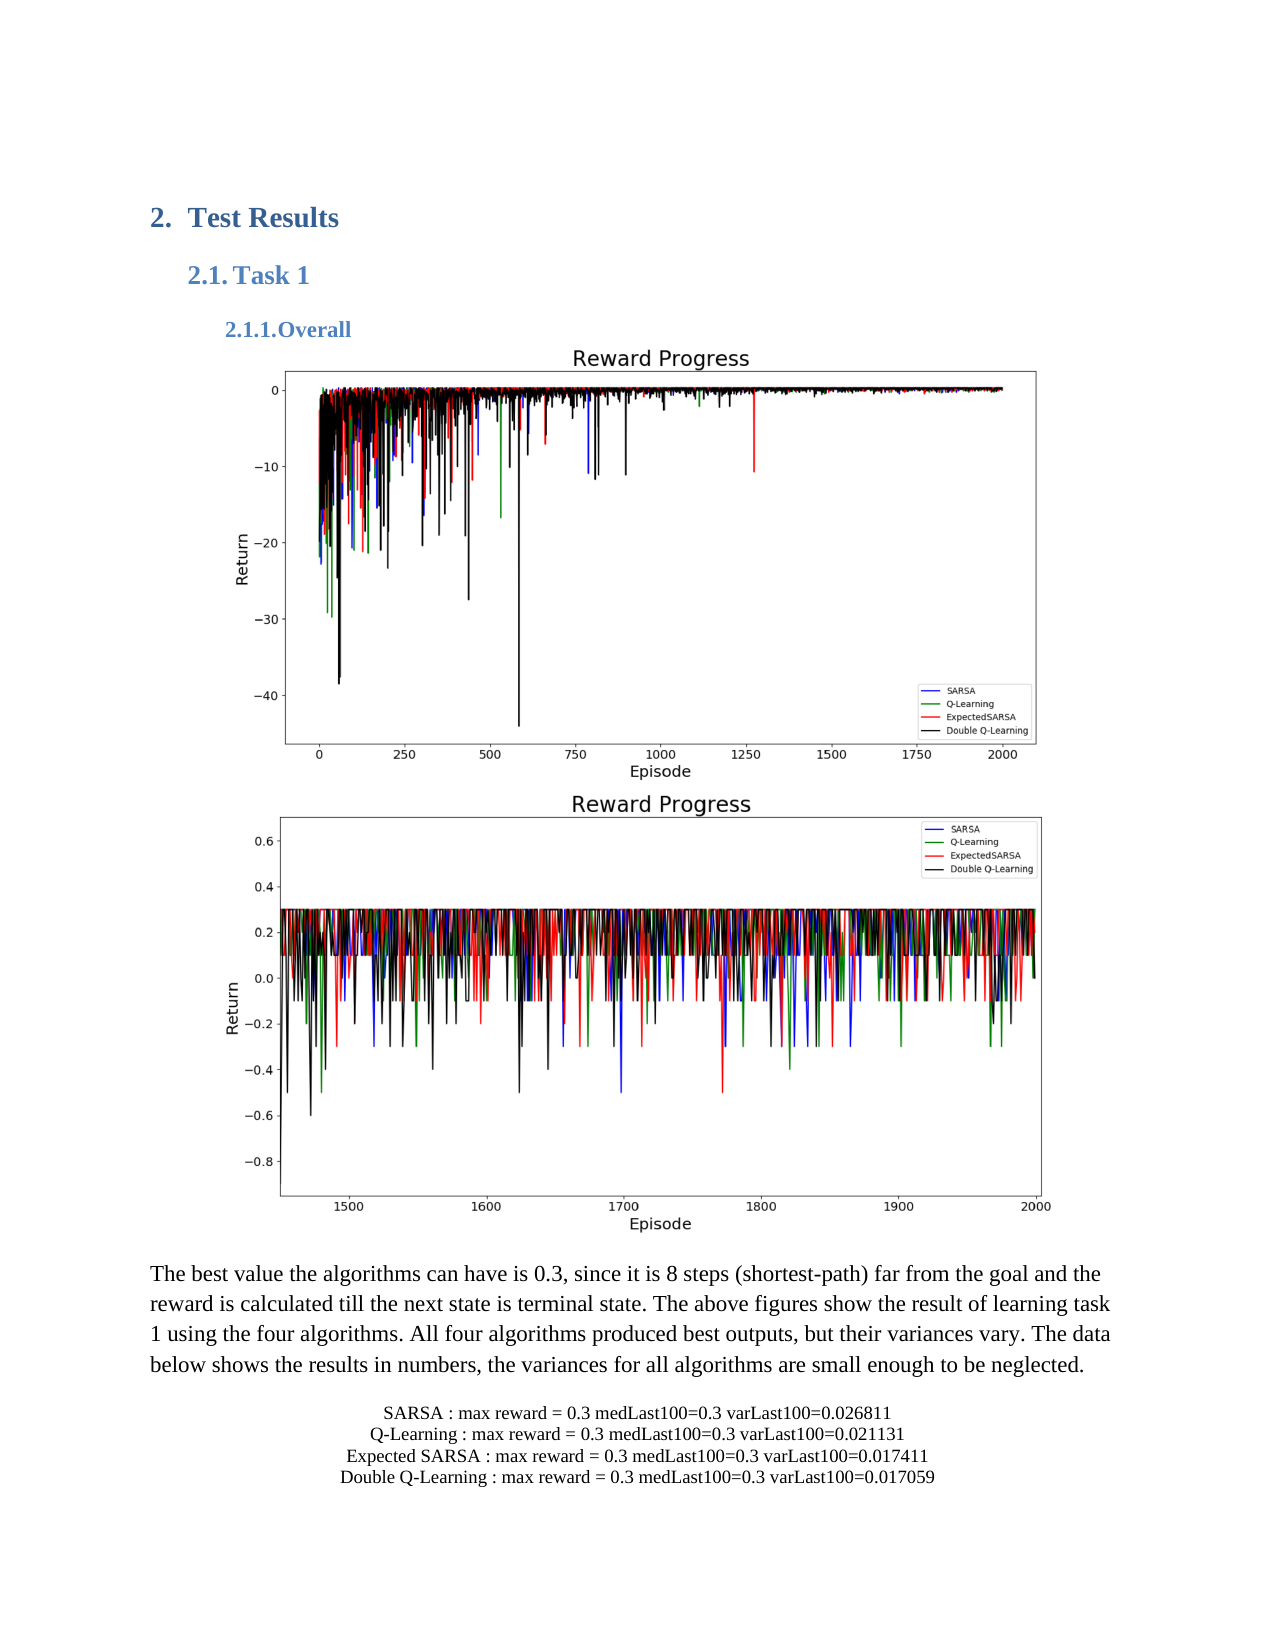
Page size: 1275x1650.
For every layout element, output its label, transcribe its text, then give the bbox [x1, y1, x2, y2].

text SARSA : max reward = 0.3 medLast100=0.3 varLast100=0.026811 [150, 1402, 1125, 1423]
picture [234, 346, 1041, 783]
text The best value the algorithms can have is 0.3, since it is 8 steps (shortest-path) far from the goal and the reward is calculated till the next state is terminal state. The above figures show the result of learning task 1 using the four algorithms. All four algorithms produced best outputs, but their variances vary. The data below shows the results in numbers, the variances for all algorithms are small enough to be neglected. [150, 1260, 1125, 1377]
text Double Q-Learning : max reward = 0.3 medLast100=0.3 varLast100=0.017059 [150, 1466, 1125, 1488]
subtitle Overall [225, 316, 1125, 342]
subtitle Test Results [150, 200, 1125, 233]
text Q-Learning : max reward = 0.3 medLast100=0.3 varLast100=0.021131 [150, 1423, 1125, 1445]
subtitle Task 1 [187, 259, 1125, 291]
text Expected SARSA : max reward = 0.3 medLast100=0.3 varLast100=0.017411 [150, 1445, 1125, 1466]
picture [218, 787, 1057, 1235]
